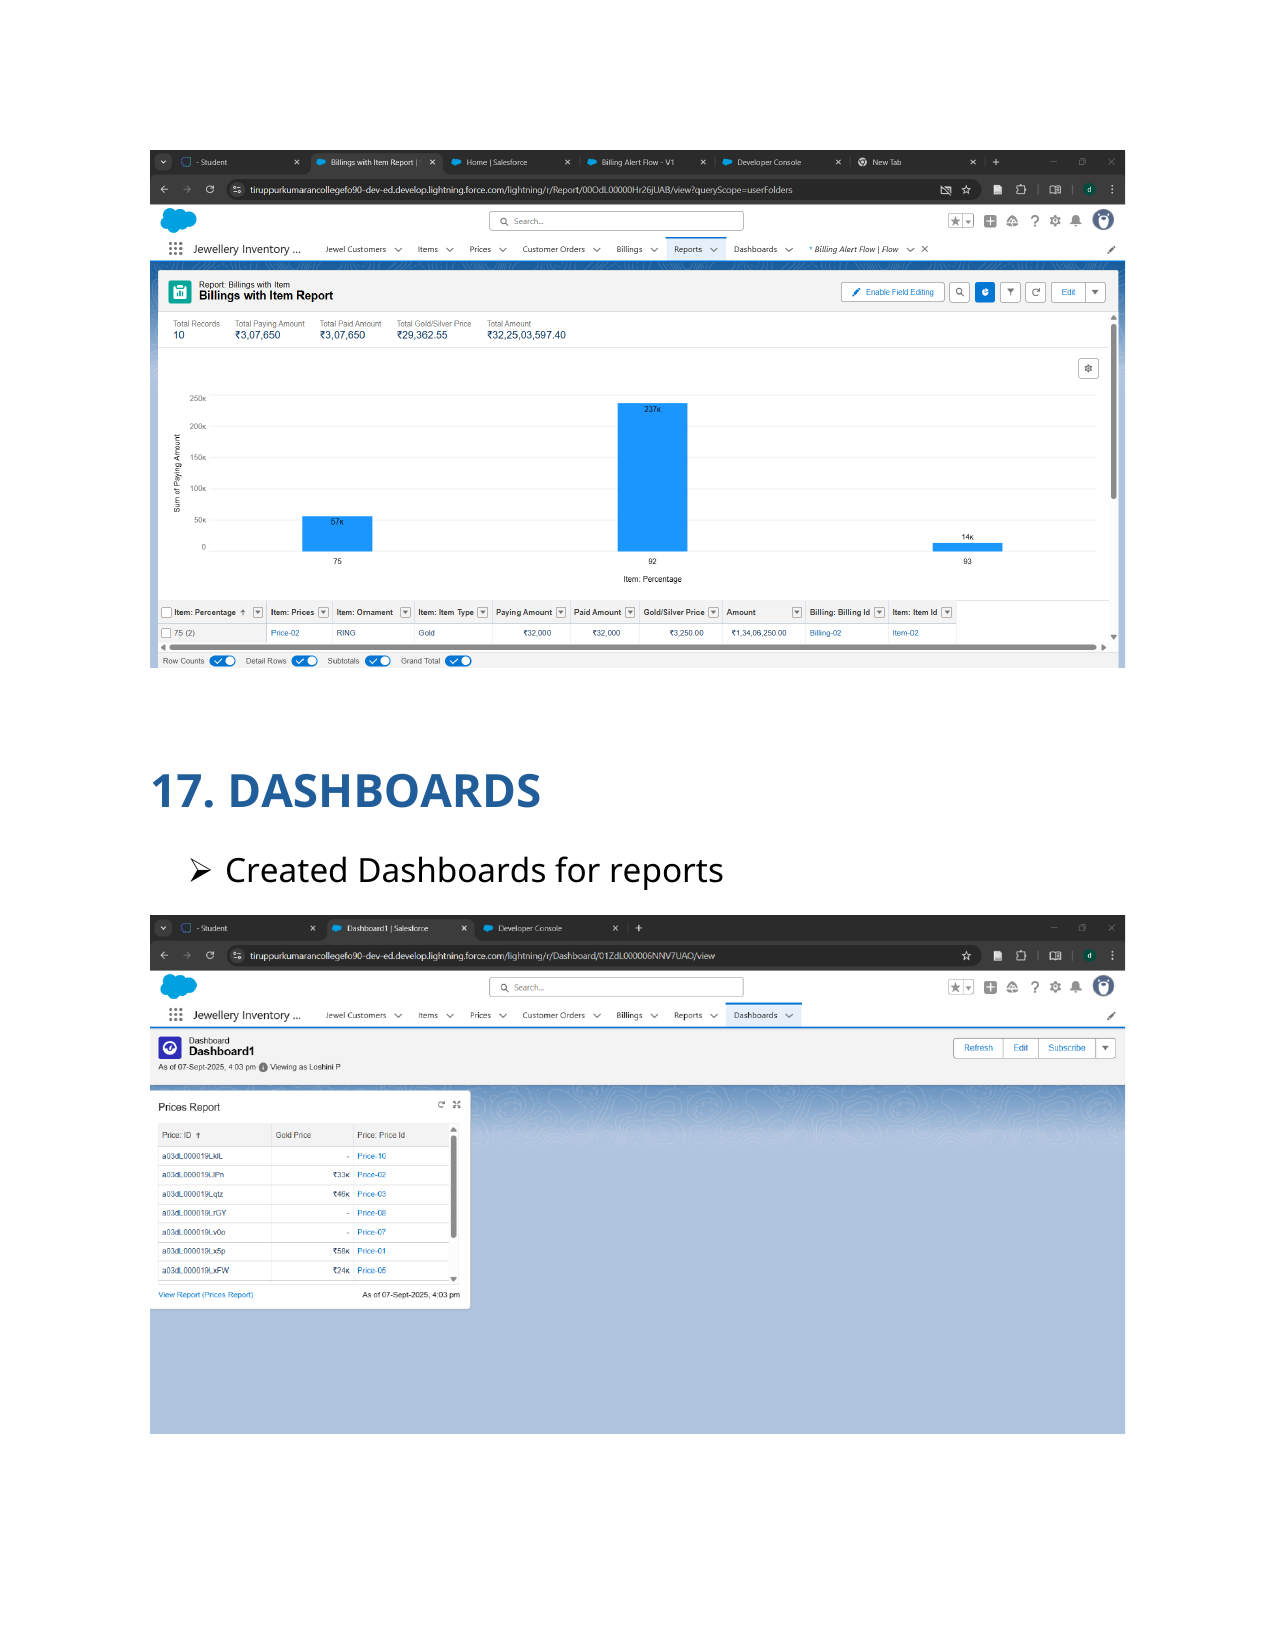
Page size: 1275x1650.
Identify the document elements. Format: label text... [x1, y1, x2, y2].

text 17. DASHBOARDS [150, 759, 1125, 821]
picture [150, 915, 1125, 1434]
list Created Dashboards for reports [187, 847, 1125, 892]
